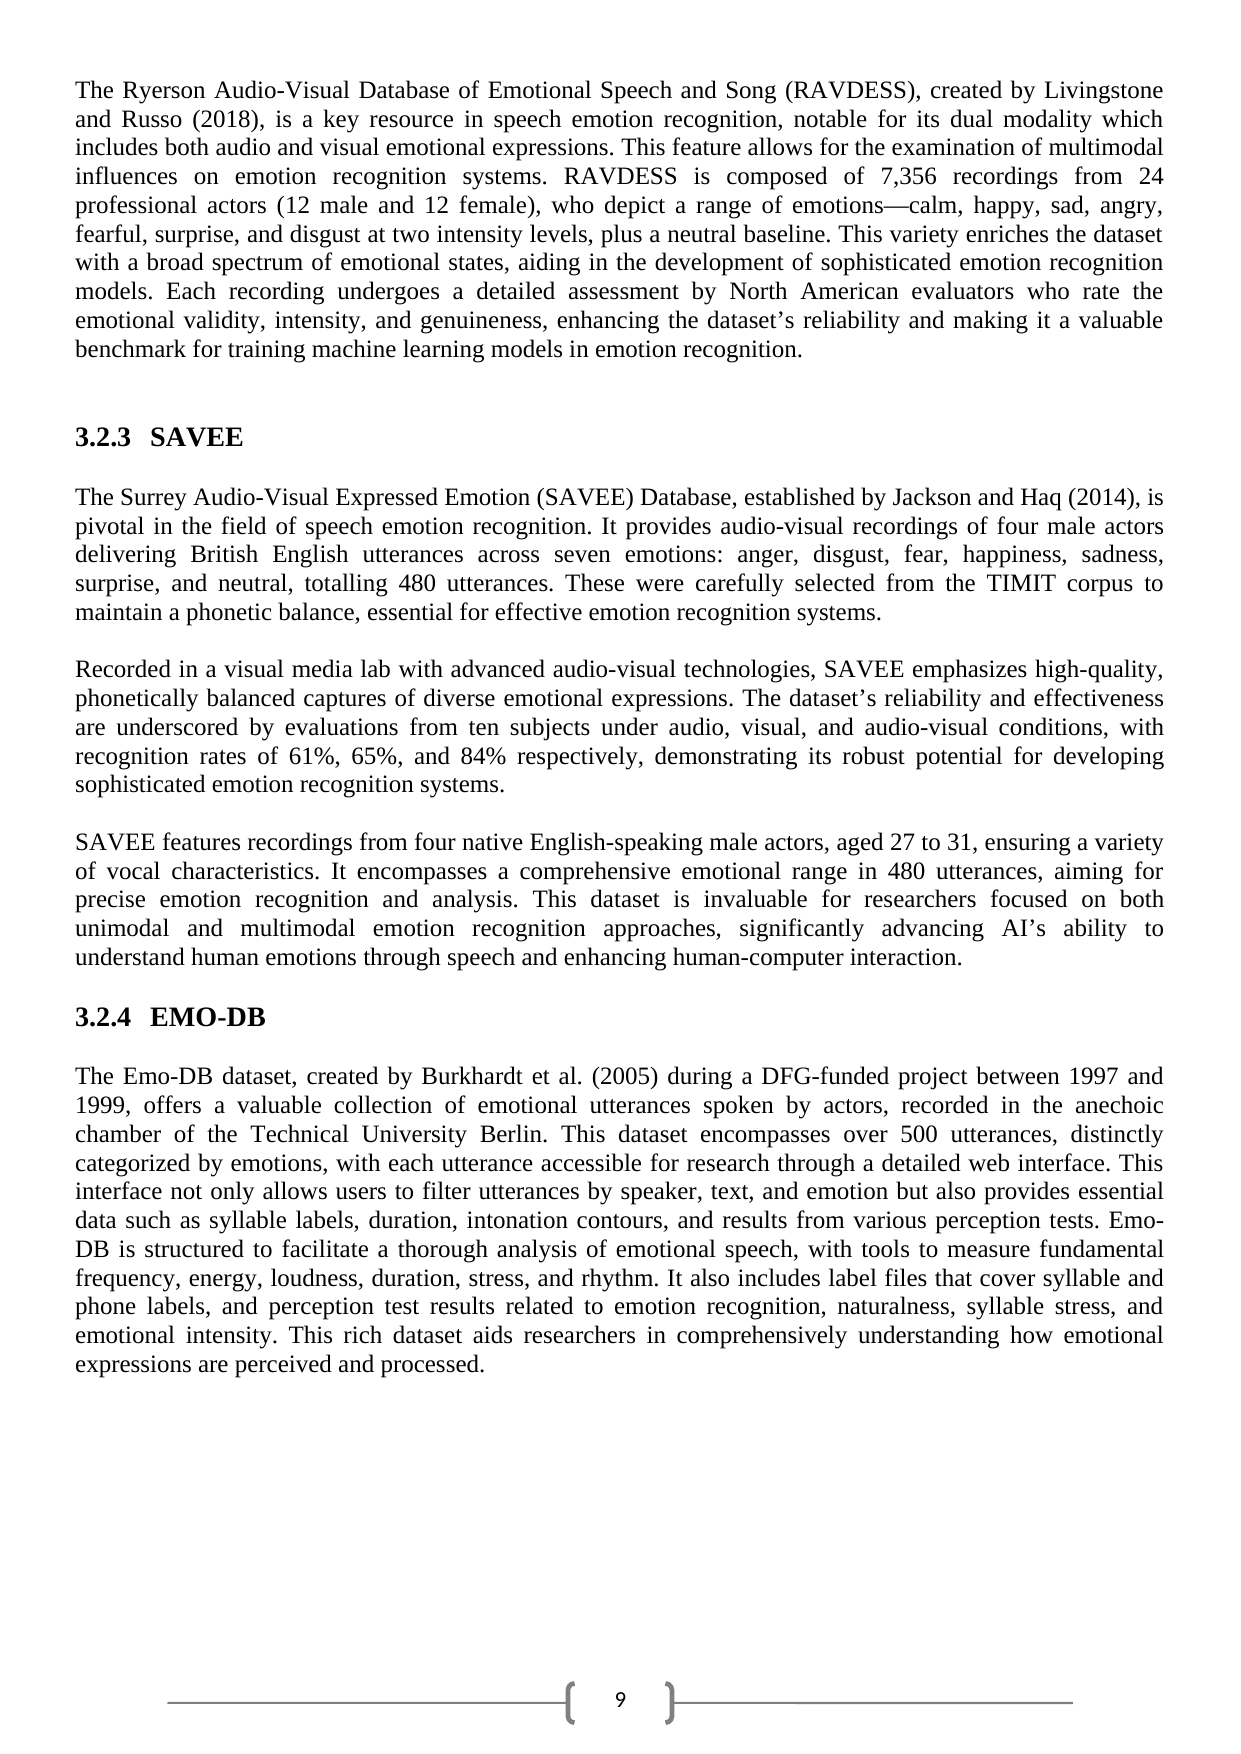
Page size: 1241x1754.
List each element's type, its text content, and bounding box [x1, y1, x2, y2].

text The Surrey Audio-Visual Expressed Emotion (SAVEE) Database, established by Jackson and Haq (2014), is pivotal in the field of speech emotion recognition. It provides audio-visual recordings of four male actors delivering British English utterances across seven emotions: anger, disgust, fear, happiness, sadness, surprise, and neutral, totalling 480 utterances. These were carefully selected from the TIMIT corpus to maintain a phonetic balance, essential for effective emotion recognition systems. [75, 482, 1165, 626]
text Recorded in a visual media lab with advanced audio-visual technologies, SAVEE emphasizes high-quality, phonetically balanced captures of diverse emotional expressions. The dataset’s reliability and effectiveness are underscored by evaluations from ten subjects under audio, visual, and audio-visual conditions, with recognition rates of 61%, 65%, and 84% respectively, demonstrating its robust potential for developing sophisticated emotion recognition systems. [75, 654, 1165, 798]
subtitle EMO-DB [75, 1000, 1165, 1032]
text The Ryerson Audio-Visual Database of Emotional Speech and Song (RAVDESS), created by Livingstone and Russo (2018), is a key resource in speech emotion recognition, notable for its dual modality which includes both audio and visual emotional expressions. This feature allows for the examination of multimodal influences on emotion recognition systems. RAVDESS is composed of 7,356 recordings from 24 professional actors (12 male and 12 female), who depict a range of emotions—calm, happy, sad, angry, fearful, surprise, and disgust at two intensity levels, plus a neutral baseline. This variety enriches the dataset with a broad spectrum of emotional states, aiding in the development of sophisticated emotion recognition models. Each recording undergoes a detailed assessment by North American evaluators who rate the emotional validity, intensity, and genuineness, enhancing the dataset’s reliability and making it a valuable benchmark for training machine learning models in emotion recognition. [75, 75, 1165, 362]
text The Emo-DB dataset, created by Burkhardt et al. (2005) during a DFG-funded project between 1997 and 1999, offers a valuable collection of emotional utterances spoken by actors, recorded in the anechoic chamber of the Technical University Berlin. This dataset encompasses over 500 utterances, distinctly categorized by emotions, with each utterance accessible for research through a detailed web interface. This interface not only allows users to filter utterances by speaker, text, and emotion but also provides essential data such as syllable labels, duration, intonation contours, and results from various perception tests. Emo-DB is structured to facilitate a thorough analysis of emotional speech, with tools to measure fundamental frequency, energy, loudness, duration, stress, and rhythm. It also includes label files that cover syllable and phone labels, and perception test results related to emotion recognition, naturalness, syllable stress, and emotional intensity. This rich dataset aids researchers in comprehensively understanding how emotional expressions are perceived and processed. [75, 1061, 1165, 1378]
subtitle SAVEE [75, 420, 1165, 453]
text SAVEE features recordings from four native English-speaking male actors, aged 27 to 31, ensuring a variety of vocal characteristics. It encompasses a comprehensive emotional range in 480 utterances, aiming for precise emotion recognition and analysis. This dataset is invaluable for researchers focused on both unimodal and multimodal emotion recognition approaches, significantly advancing AI’s ability to understand human emotions through speech and enhancing human-computer interaction. [75, 827, 1165, 971]
